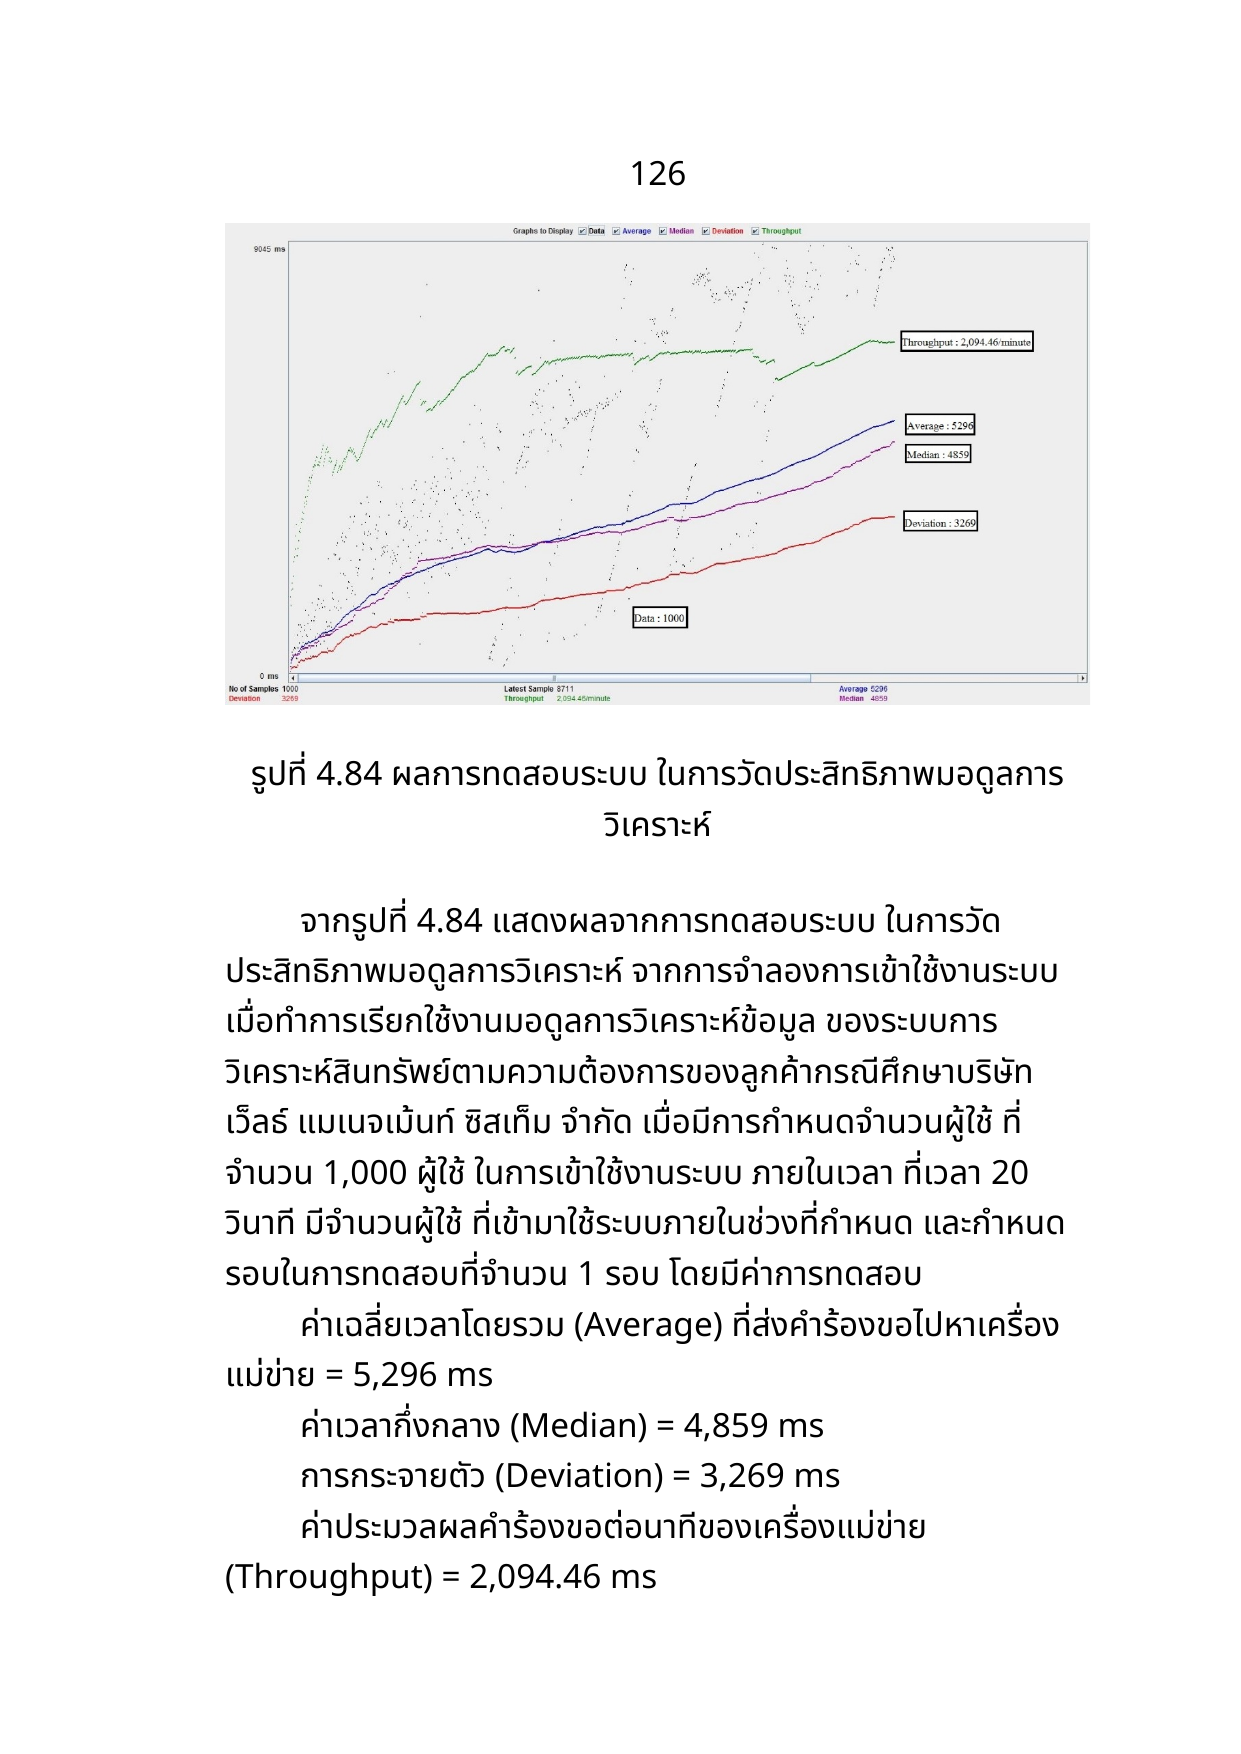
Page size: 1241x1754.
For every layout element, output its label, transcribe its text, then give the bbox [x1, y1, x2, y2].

picture [225, 223, 1091, 705]
text การกระจายตัว (Deviation) = 3,269 ms [225, 1452, 1090, 1503]
text ค่าประมวลผลคำร้องขอต่อนาทีของเครื่องแม่ข่าย (Throughput) = 2,094.46 ms [225, 1503, 1090, 1599]
text ค่าเวลากึ่งกลาง (Median) = 4,859 ms [225, 1402, 1090, 1452]
text จากรูปที่ 4.84 แสดงผลจากการทดสอบระบบ ในการวัดประสิทธิภาพมอดูลการวิเคราะห์ จากการจำลองการเข้าใช้งานระบบ เมื่อทำการเรียกใช้งานมอดูลการวิเคราะห์ข้อมูล ของระบบการวิเคราะห์สินทรัพย์ตามความต้องการของลูกค้ากรณีศึกษาบริษัท เว็ลธ์ แมเนจเม้นท์ ซิสเท็ม จำกัด เมื่อมีการกำหนดจำนวนผู้ใช้ ที่จำนวน 1,000 ผู้ใช้ ในการเข้าใช้งานระบบ ภายในเวลา ที่เวลา 20 วินาที มีจำนวนผู้ใช้ ที่เข้ามาใช้ระบบภายในช่วงที่กำหนด และกำหนดรอบในการทดสอบที่จำนวน 1 รอบ โดยมีค่าการทดสอบ [225, 896, 1090, 1300]
text ค่าเฉลี่ยเวลาโดยรวม (Average) ที่ส่งคำร้องขอไปหาเครื่องแม่ข่าย = 5,296 ms [225, 1300, 1090, 1402]
text รูปที่ 4.84 ผลการทดสอบระบบ ในการวัดประสิทธิภาพมอดูลการวิเคราะห์ [225, 750, 1090, 851]
